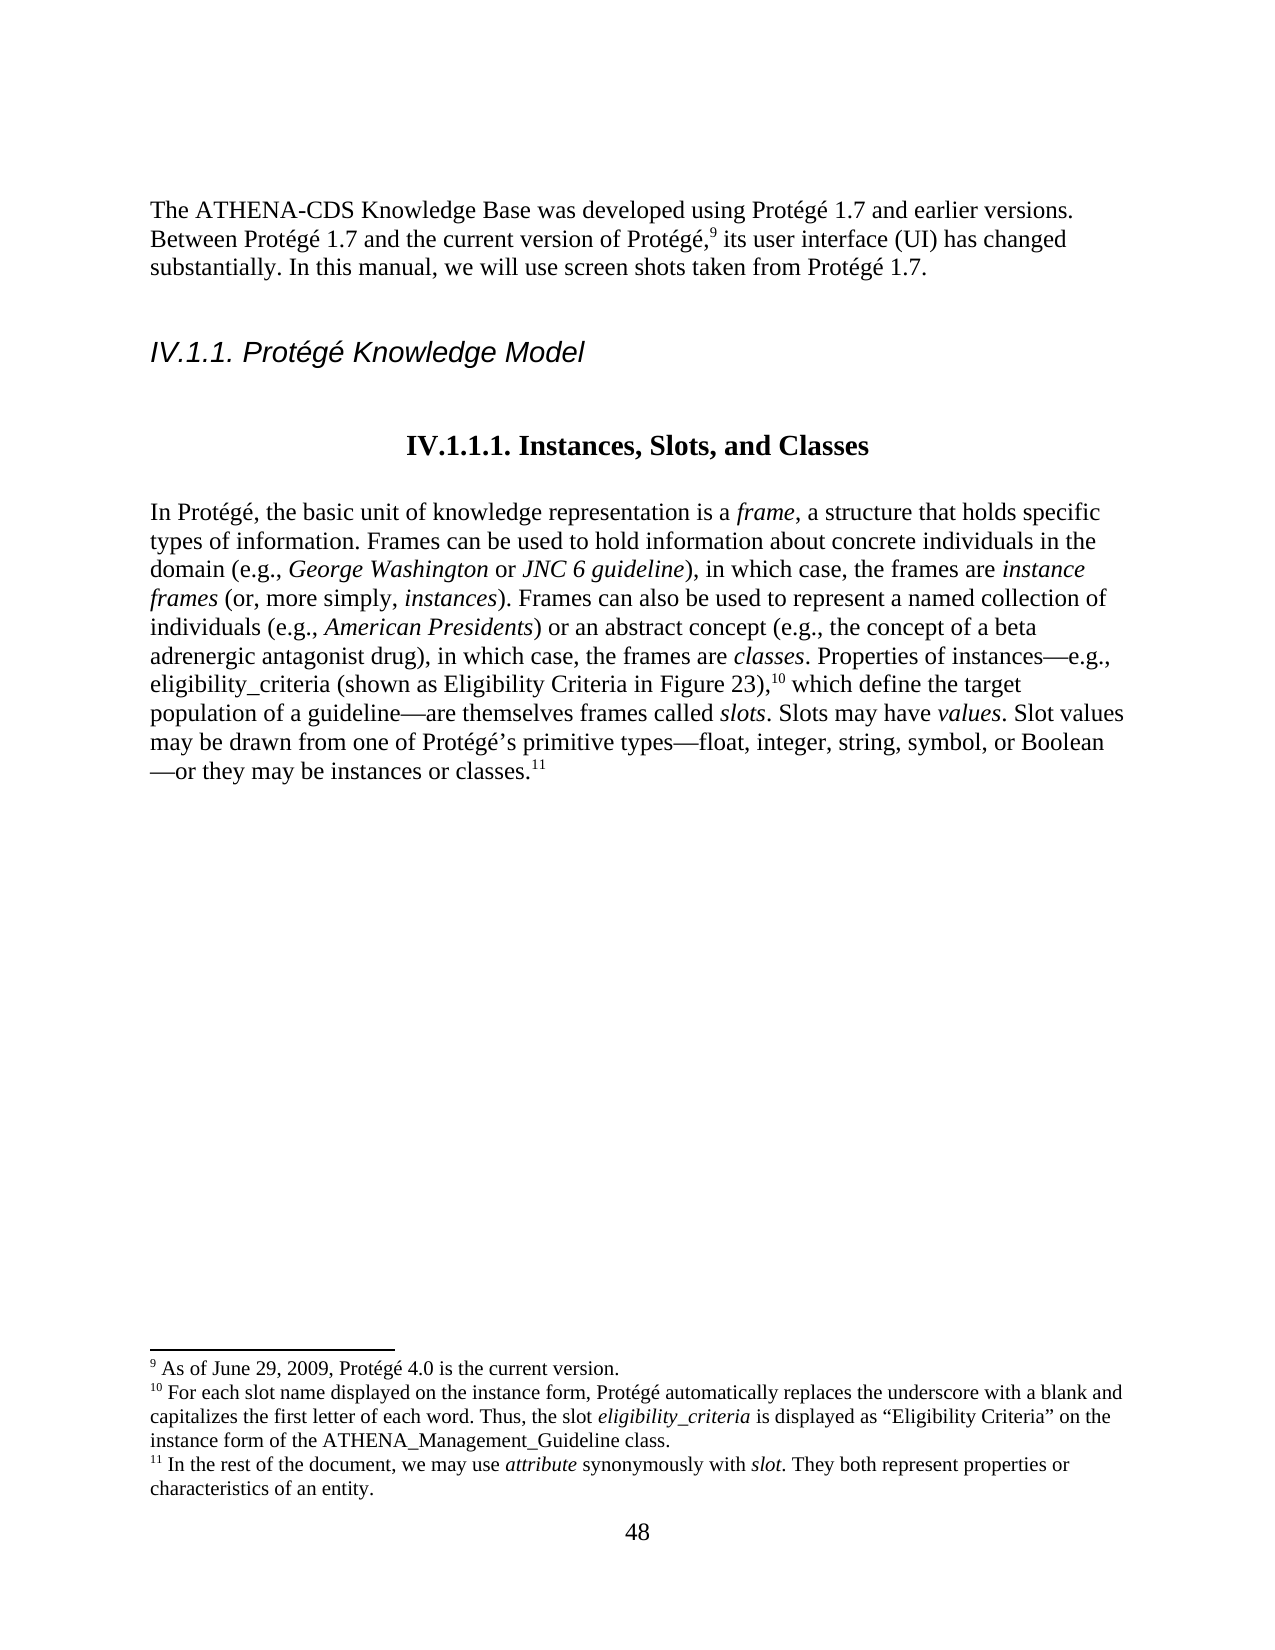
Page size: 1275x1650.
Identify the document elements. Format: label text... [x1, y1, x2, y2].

list Protégé Knowledge Model [150, 335, 1125, 368]
text Instances, Slots, and Classes [150, 428, 1125, 462]
text The ATHENA-CDS Knowledge Base was developed using Protégé 1.7 and earlier versions. Between Protégé 1.7 and the current version of Protégé, its user interface (UI) has changed substantially. In this manual, we will use screen shots taken from Protégé 1.7. [150, 195, 1125, 281]
